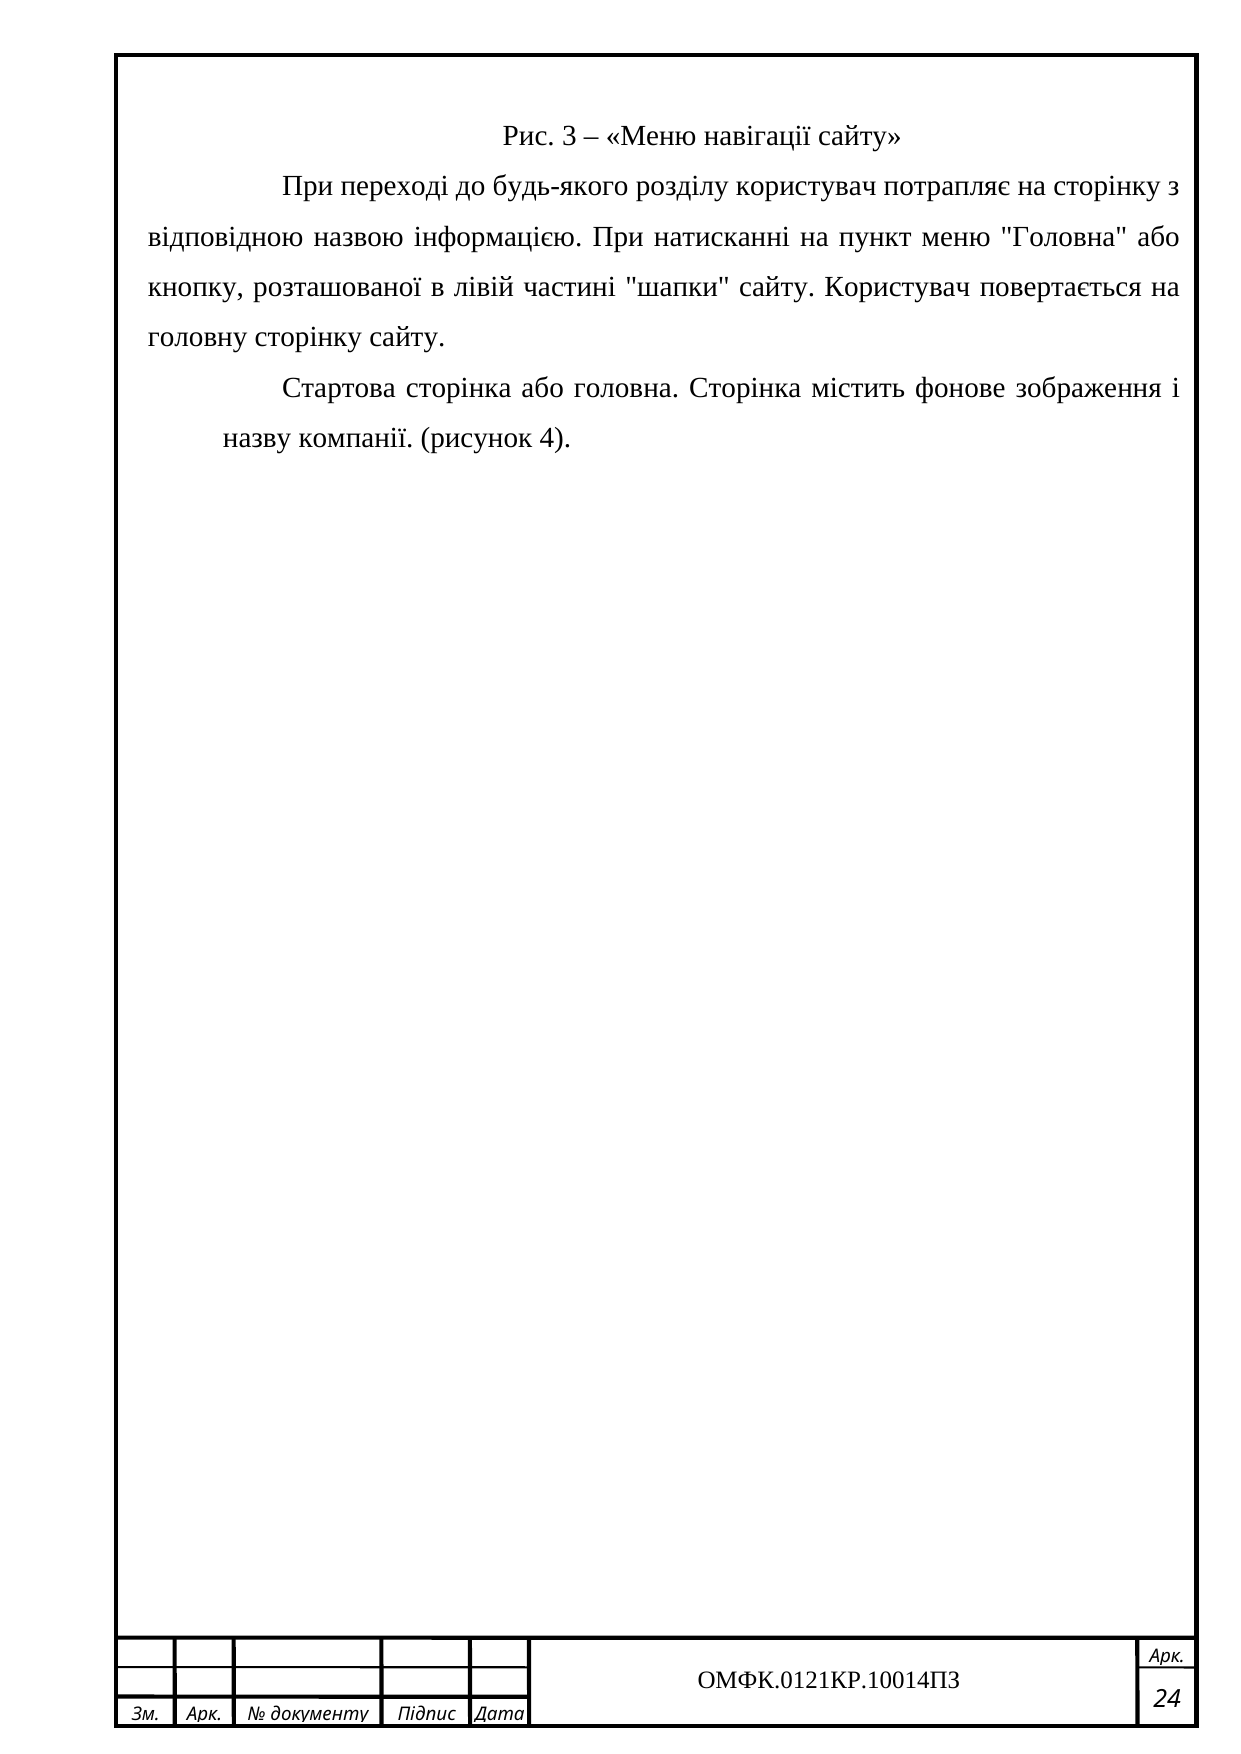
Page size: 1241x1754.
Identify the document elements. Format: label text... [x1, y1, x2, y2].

text відповідною назвою інформацією. При натисканні на пункт меню "Головна" або кнопку, розташованої в лівій частині "шапки" сайту. Користувач повертається на головну сторінку сайту. [148, 219, 1181, 353]
text При переході до будь-якого розділу користувач потрапляє на сторінку з [223, 168, 1181, 202]
text Стартова сторінка або головна. Сторінка містить фонове зображення і назву компанії. (рисунок 4). [223, 370, 1181, 453]
list Рис. 3 – «Меню навігації сайту» [223, 118, 1181, 152]
